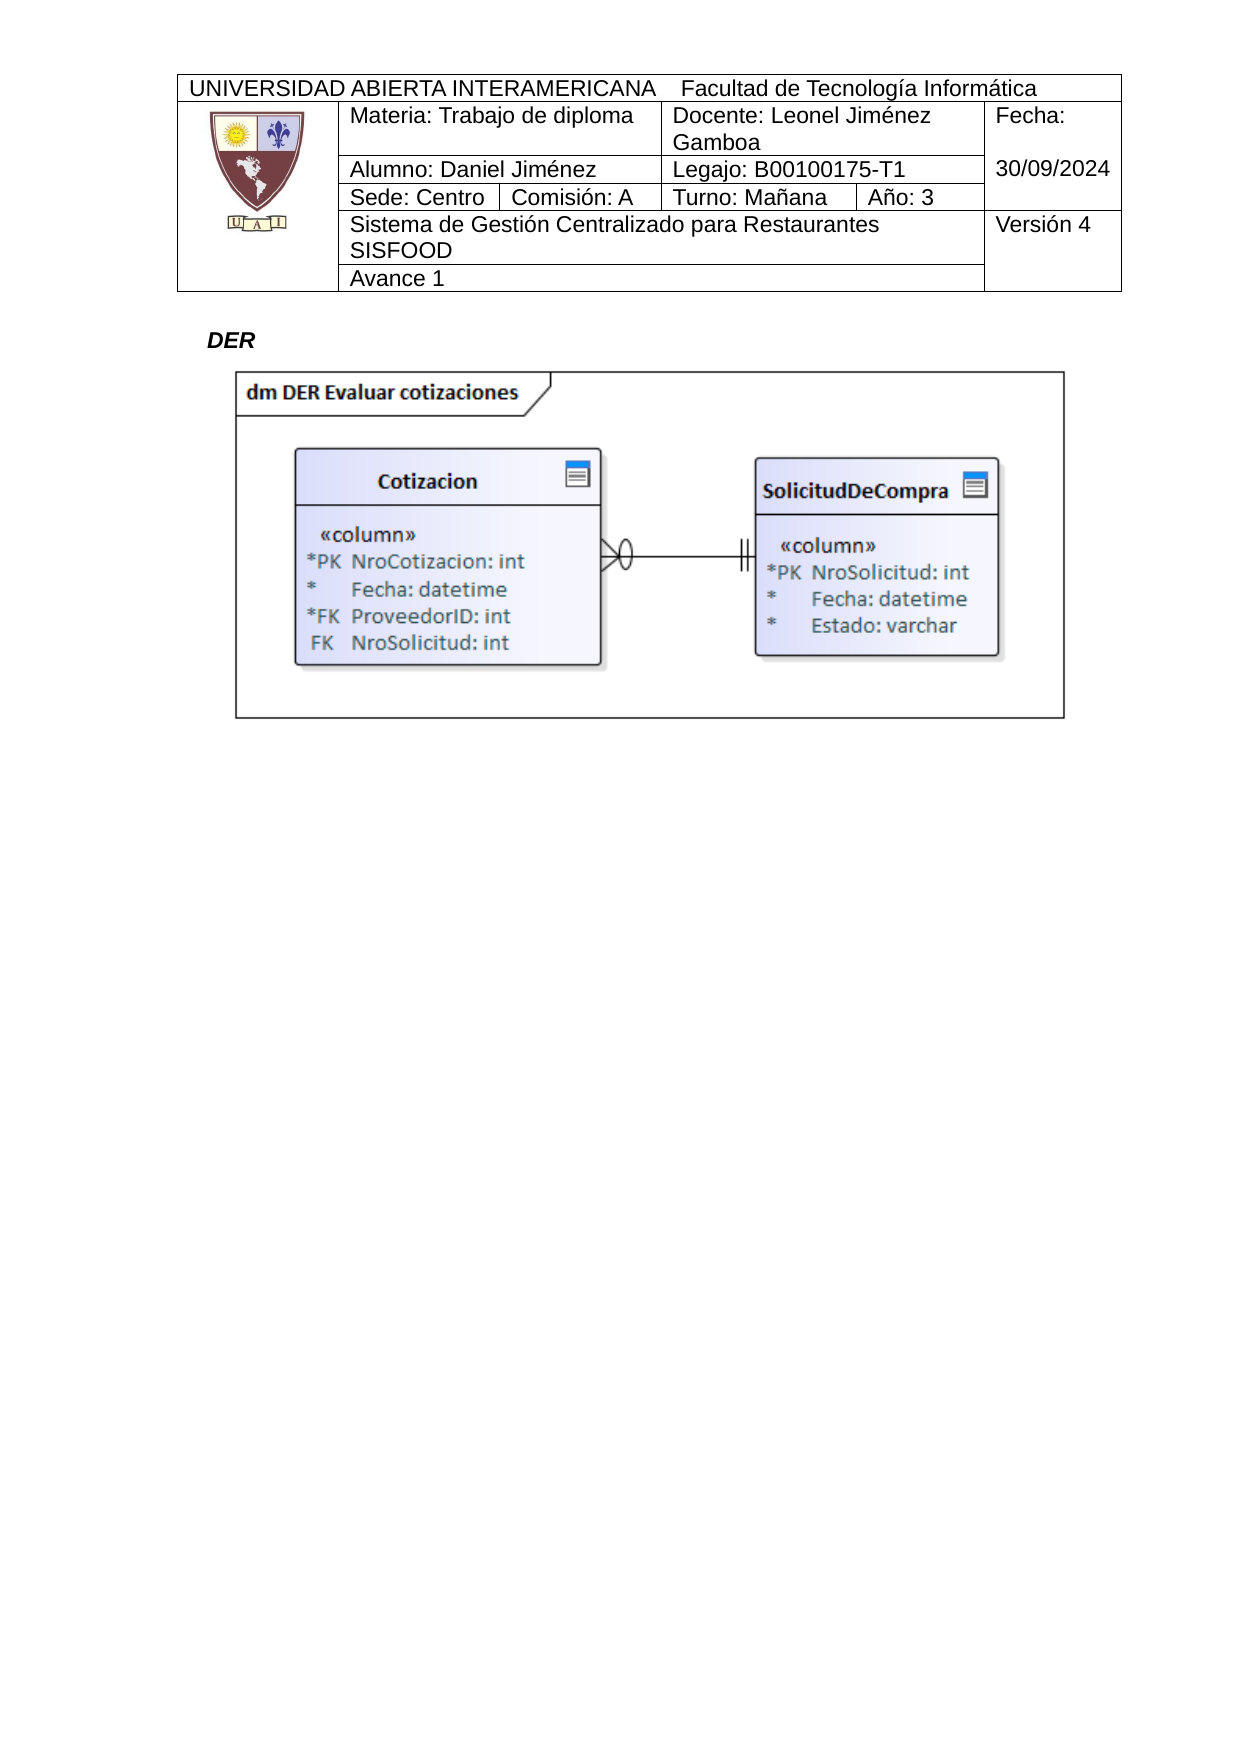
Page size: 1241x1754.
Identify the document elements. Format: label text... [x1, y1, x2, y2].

picture [223, 359, 1076, 730]
subtitle DER [207, 327, 1122, 353]
picture [188, 102, 327, 236]
